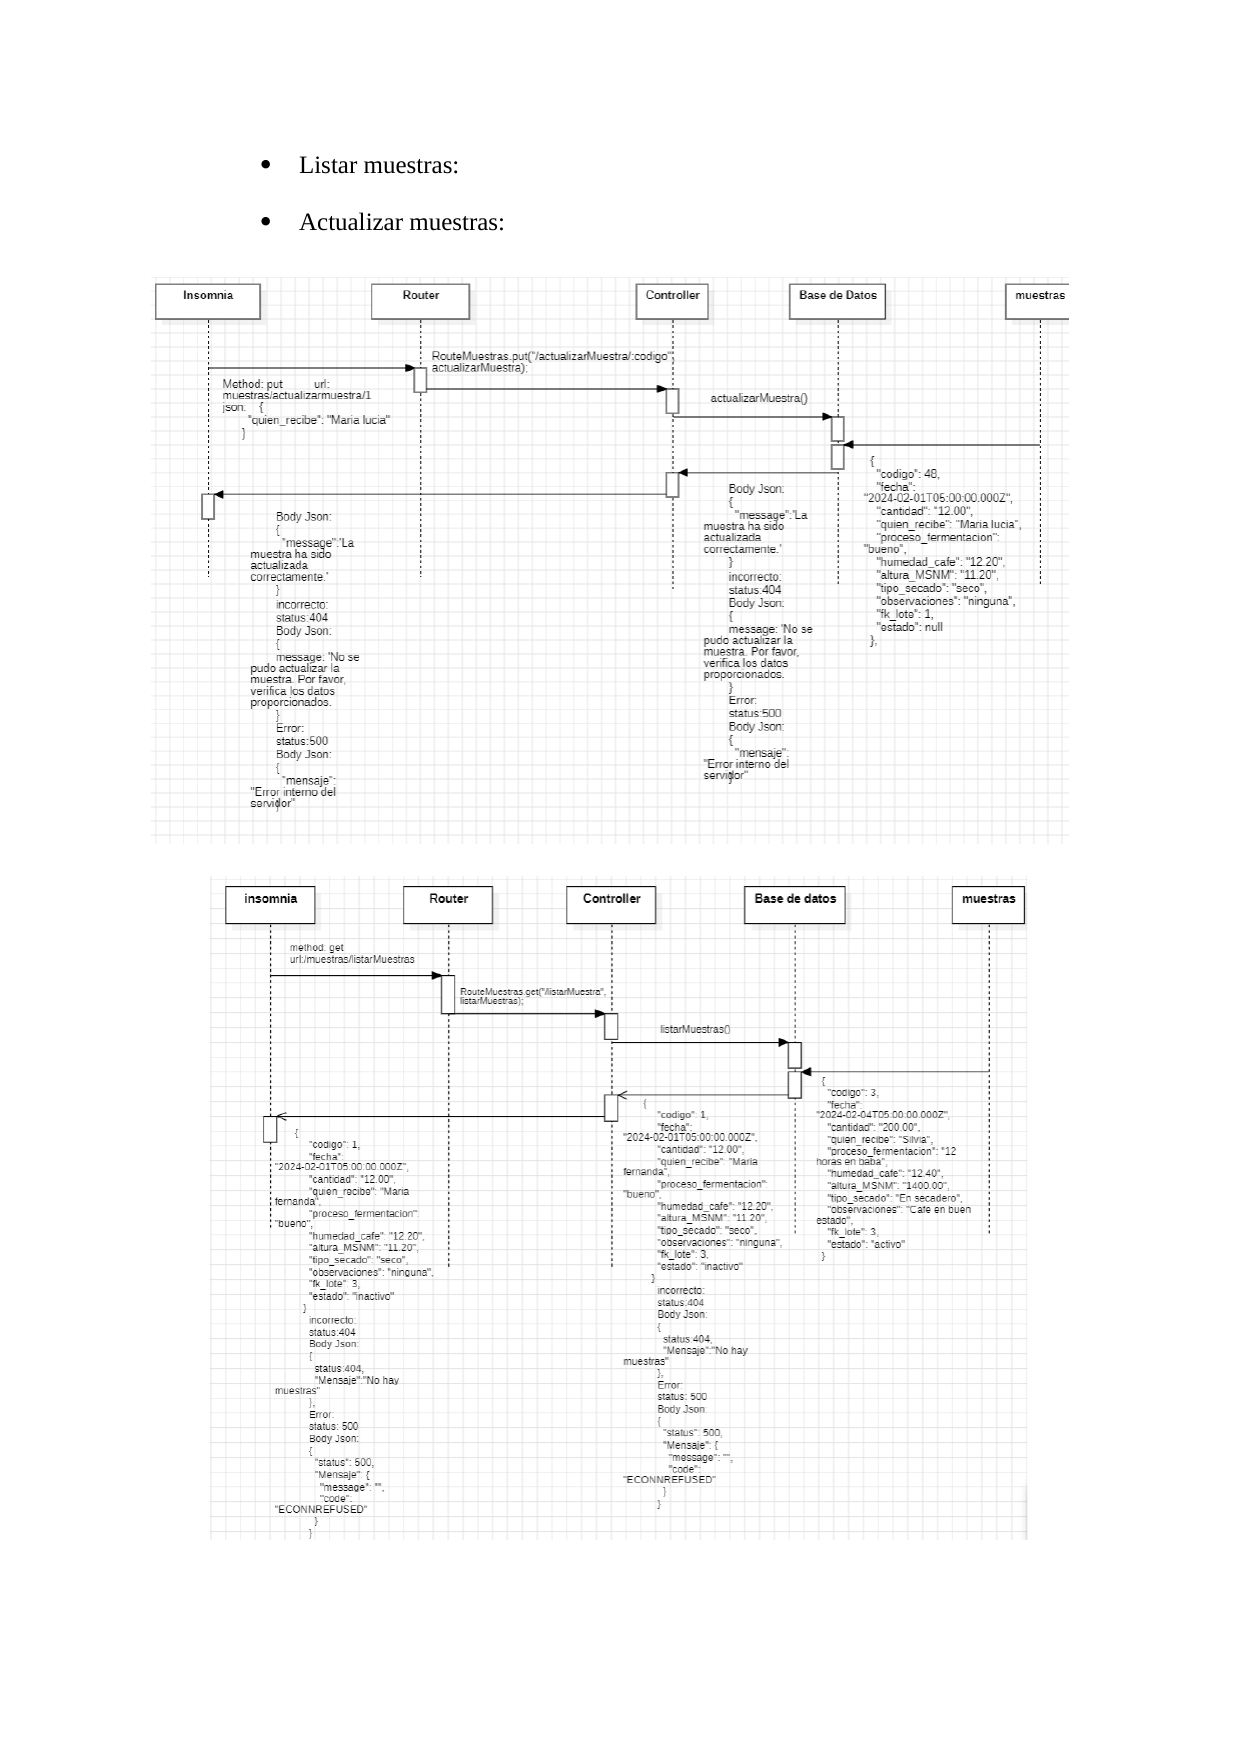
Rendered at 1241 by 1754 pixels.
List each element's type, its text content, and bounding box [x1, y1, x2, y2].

list Listar muestras: [261, 150, 1090, 179]
picture [150, 277, 1068, 843]
picture [208, 876, 1028, 1538]
list Actualizar muestras: [261, 207, 1090, 236]
